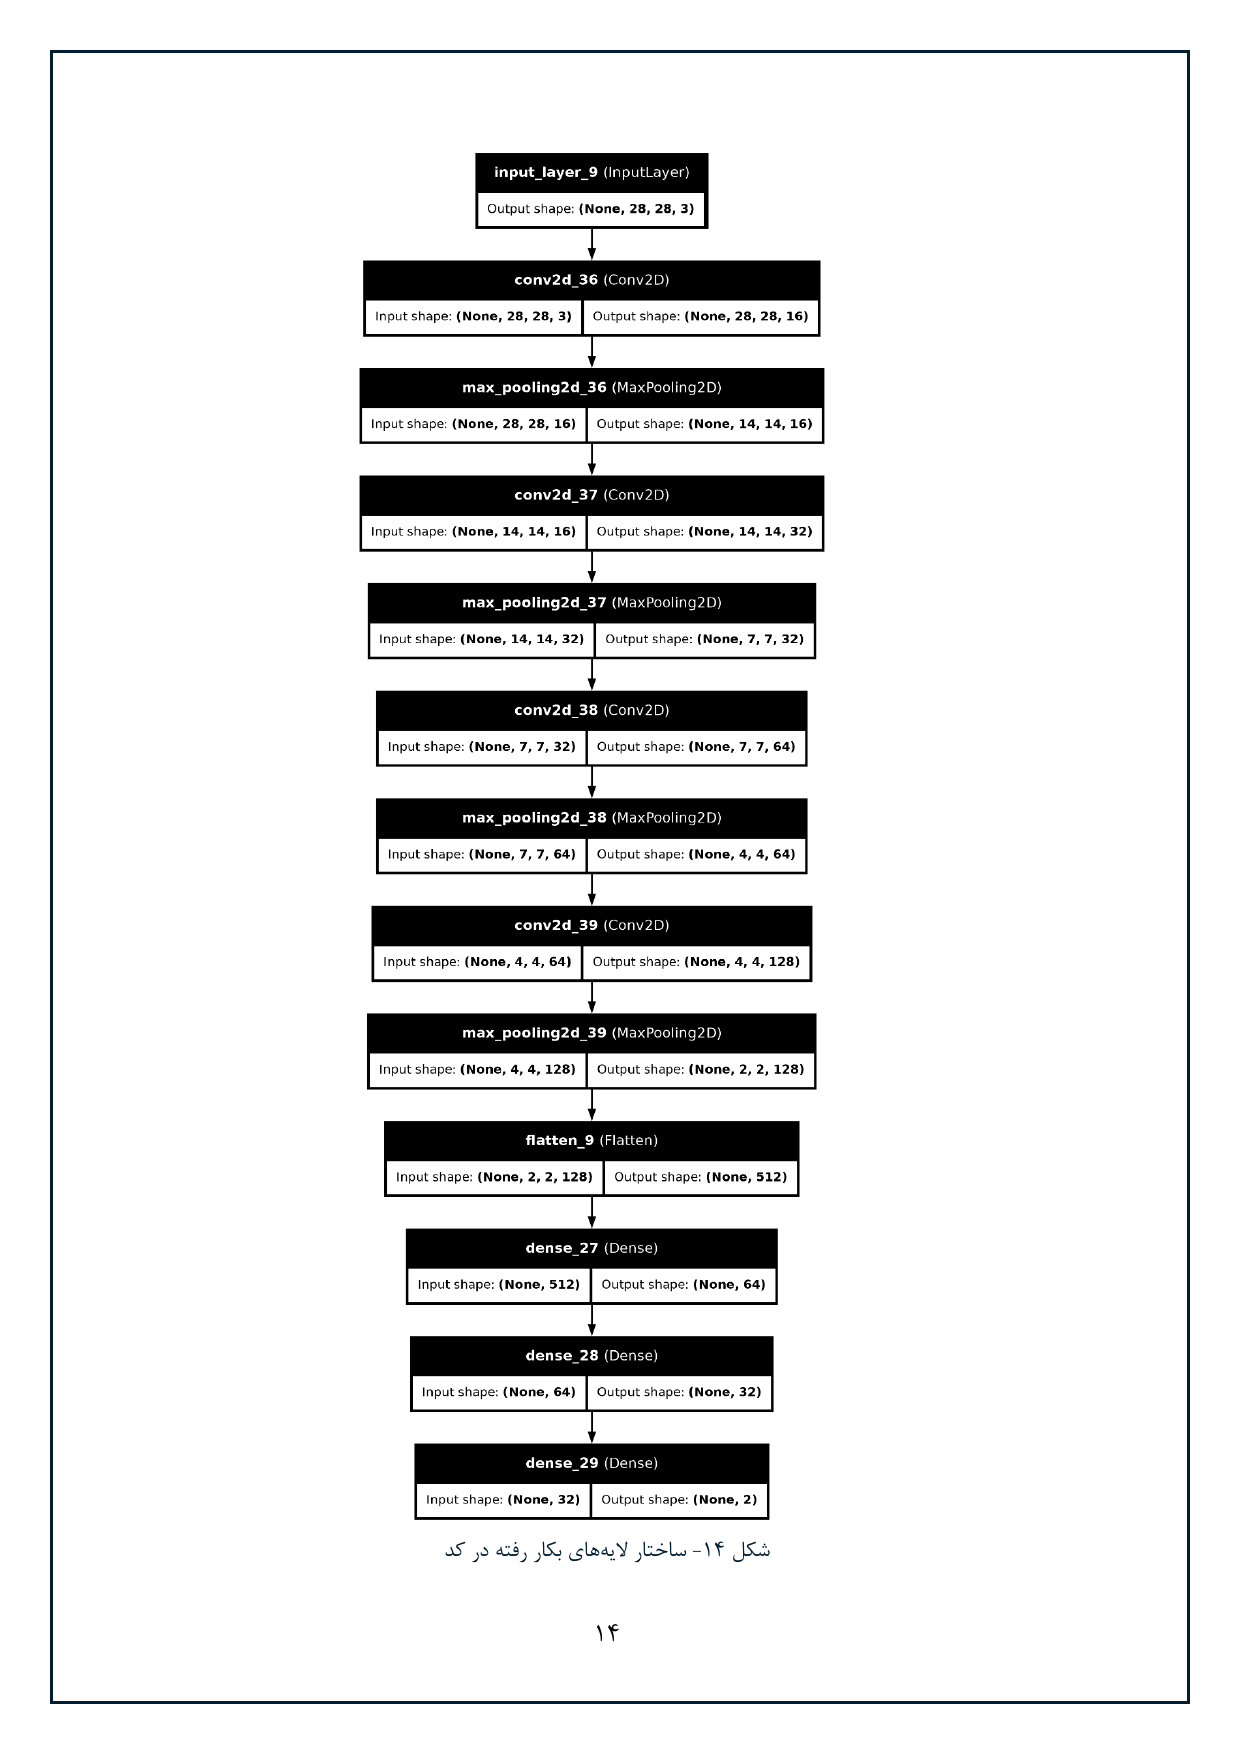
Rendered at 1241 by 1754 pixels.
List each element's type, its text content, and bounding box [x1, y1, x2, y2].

text شکل 14- ساختار لایه‌های بکار رفته در کد [150, 1540, 1063, 1565]
picture [356, 150, 827, 1523]
